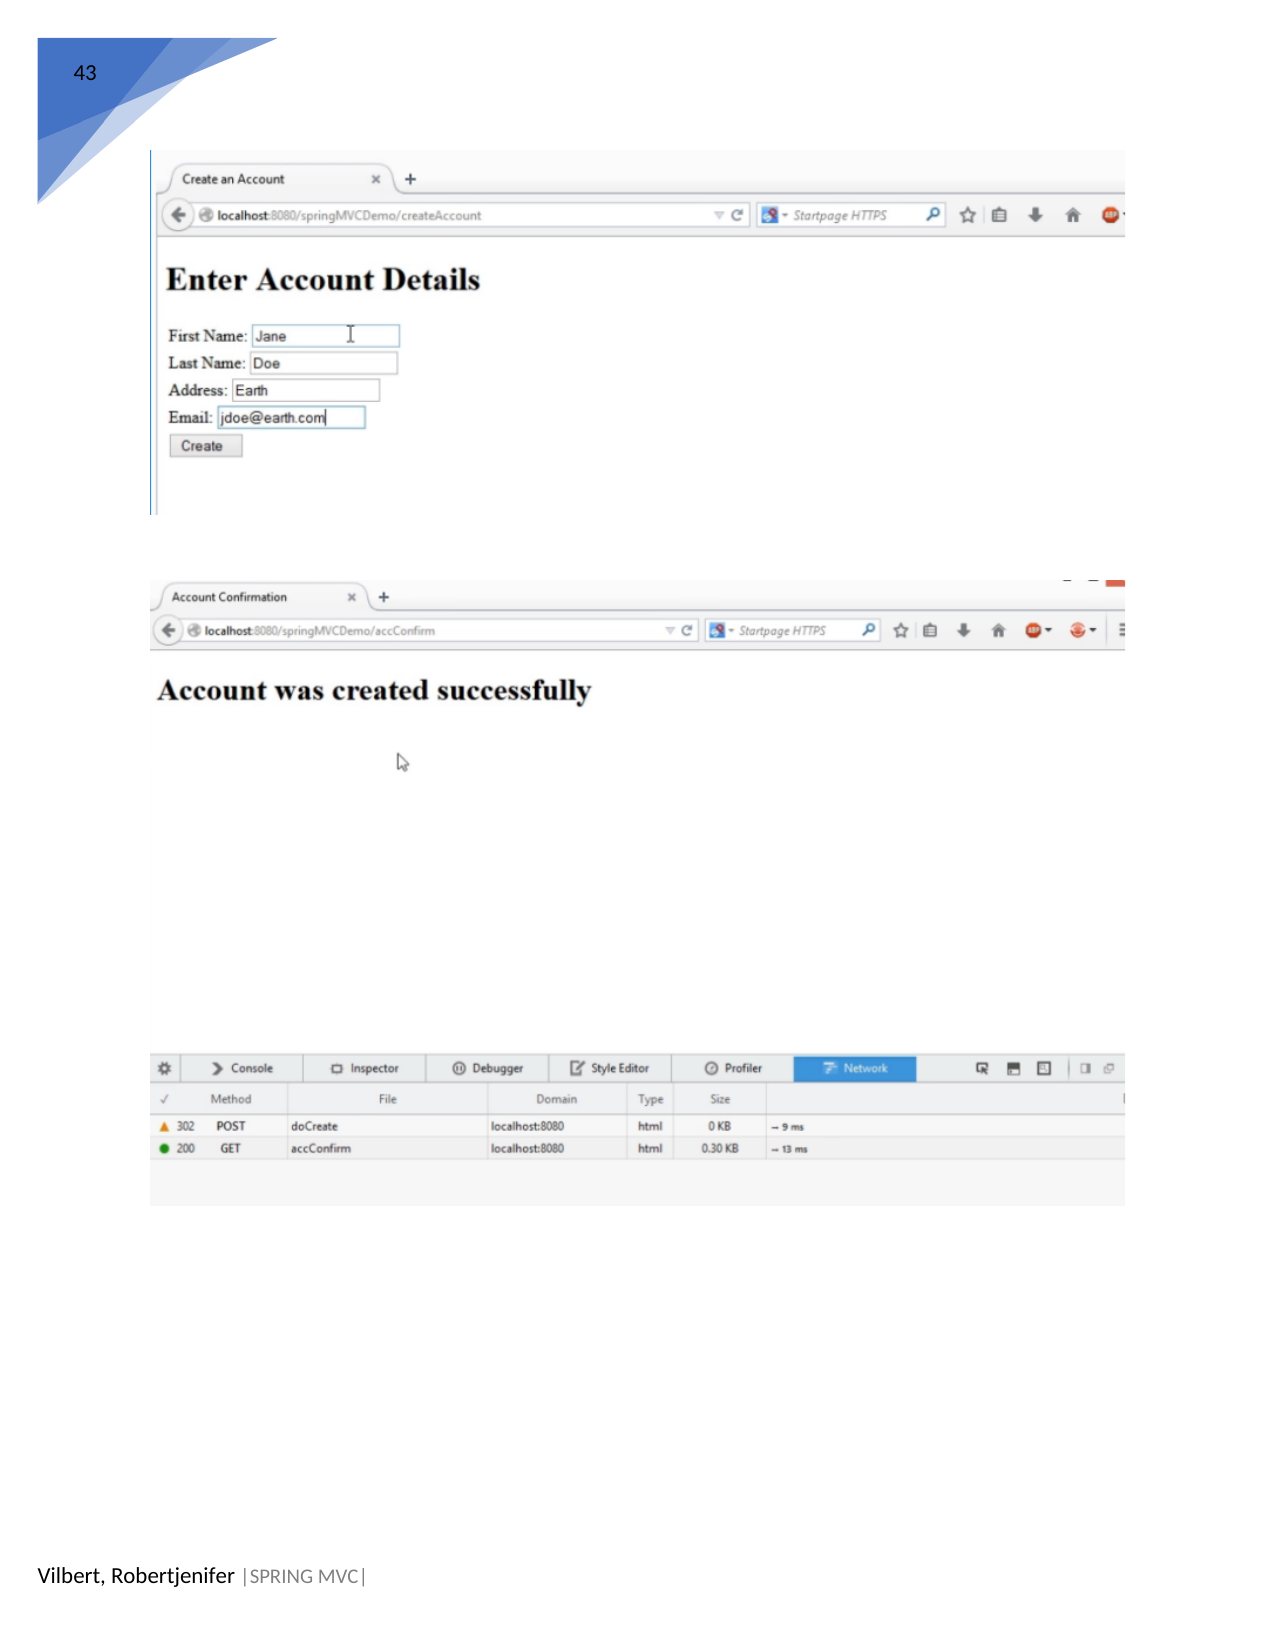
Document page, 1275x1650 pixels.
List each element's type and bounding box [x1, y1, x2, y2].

picture [150, 580, 1125, 1206]
picture [37, 37, 1125, 515]
